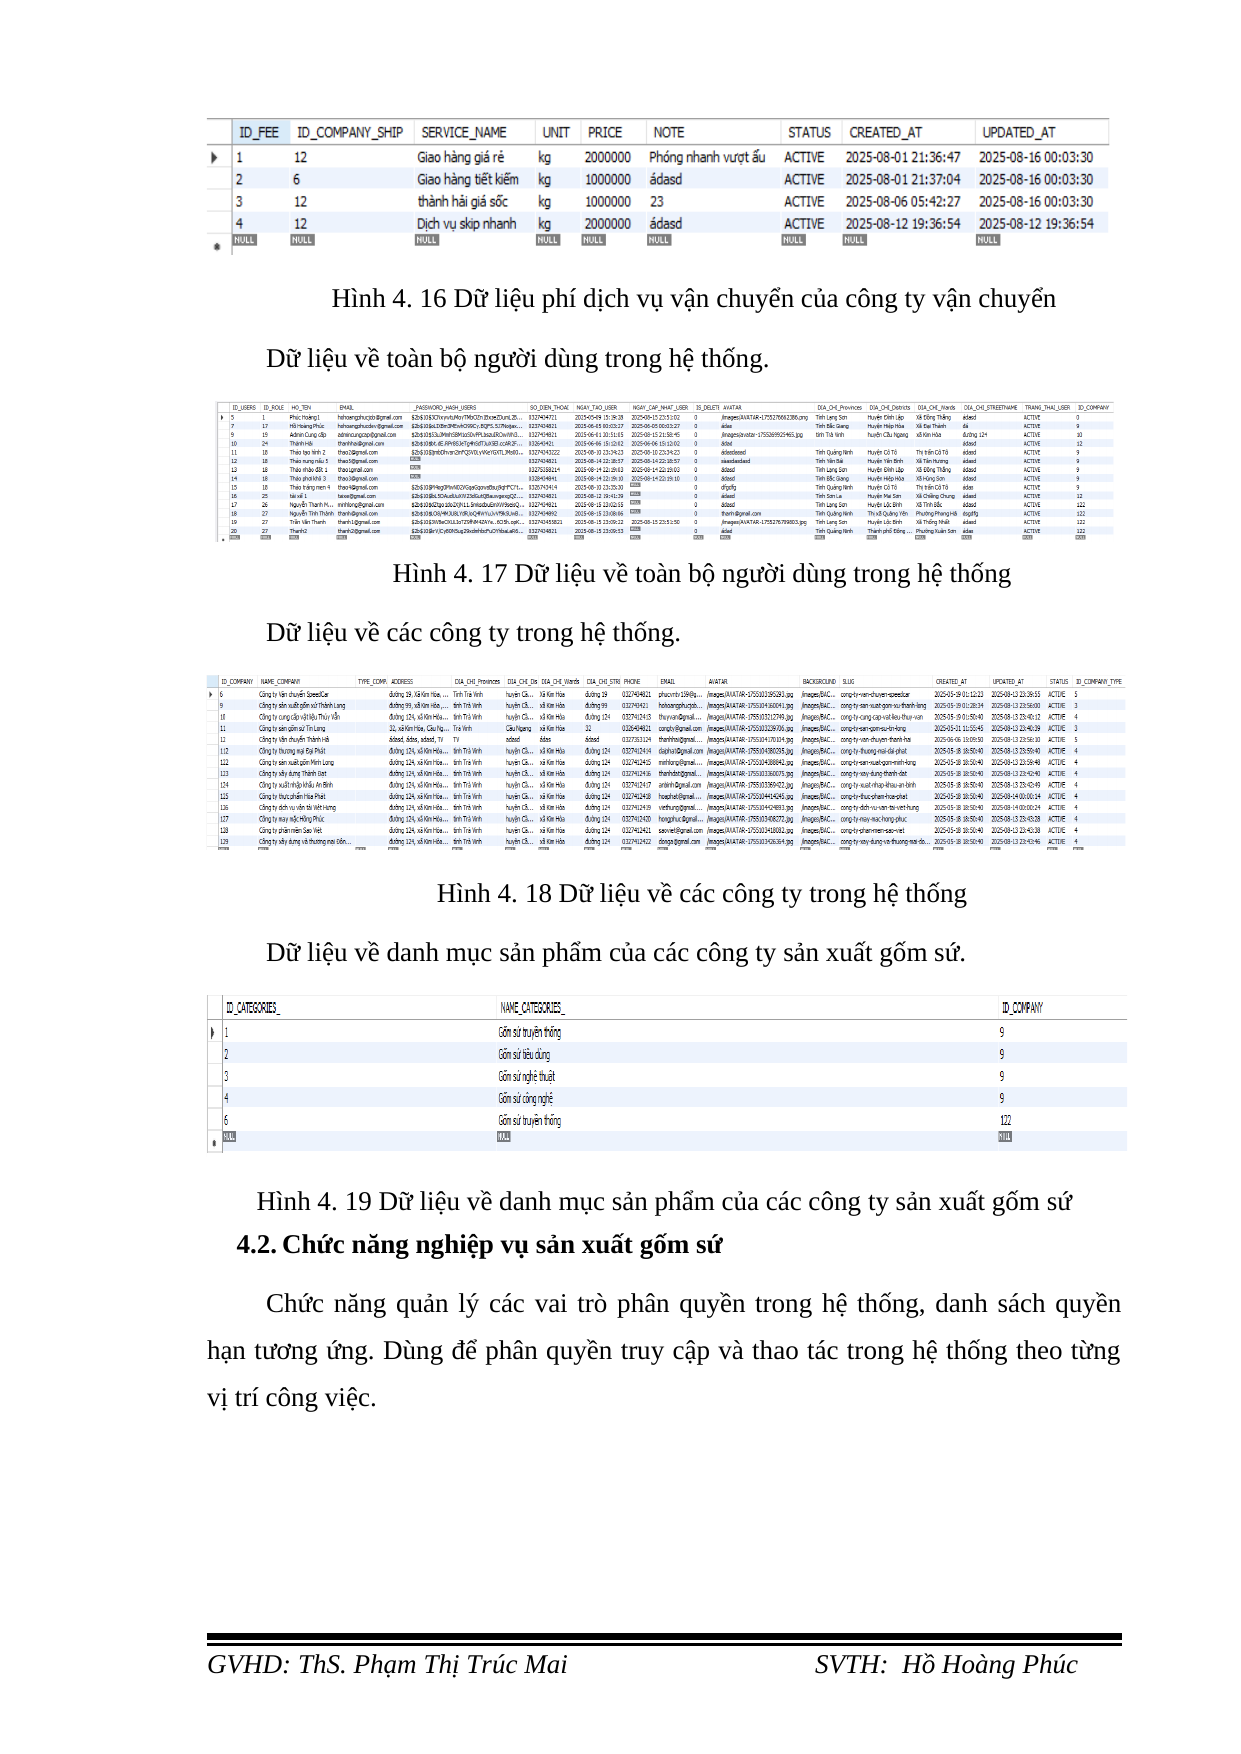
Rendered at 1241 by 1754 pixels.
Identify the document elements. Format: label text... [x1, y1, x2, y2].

picture [206, 675, 1126, 850]
text Dữ liệu về danh mục sản phẩm của các công ty sản xuất gốm sứ. [207, 936, 1122, 968]
picture [206, 995, 1128, 1157]
picture [206, 118, 1126, 255]
text Hình 4. 18 Dữ liệu về các công ty trong hệ thống [207, 877, 1122, 908]
subtitle Chức năng nghiệp vụ sản xuất gốm sứ [236, 1228, 1122, 1259]
text Dữ liệu về toàn bộ người dùng trong hệ thống. [207, 342, 1122, 373]
picture [215, 401, 1114, 542]
text Dữ liệu về các công ty trong hệ thống. [207, 616, 1122, 647]
text Hình 4. 16 Dữ liệu phí dịch vụ vận chuyển của công ty vận chuyển [207, 283, 1122, 314]
text Hình 4. 17 Dữ liệu về toàn bộ người dùng trong hệ thống [207, 557, 1122, 588]
text Hình 4. 19 Dữ liệu về danh mục sản phẩm của các công ty sản xuất gốm sứ [207, 1184, 1122, 1216]
text Chức năng quản lý các vai trò phân quyền trong hệ thống, danh sách quyền hạn tương ứng. Dùng để phân quyền truy cập và thao tác trong hệ thống theo từng vị trí công việc. [207, 1287, 1122, 1412]
